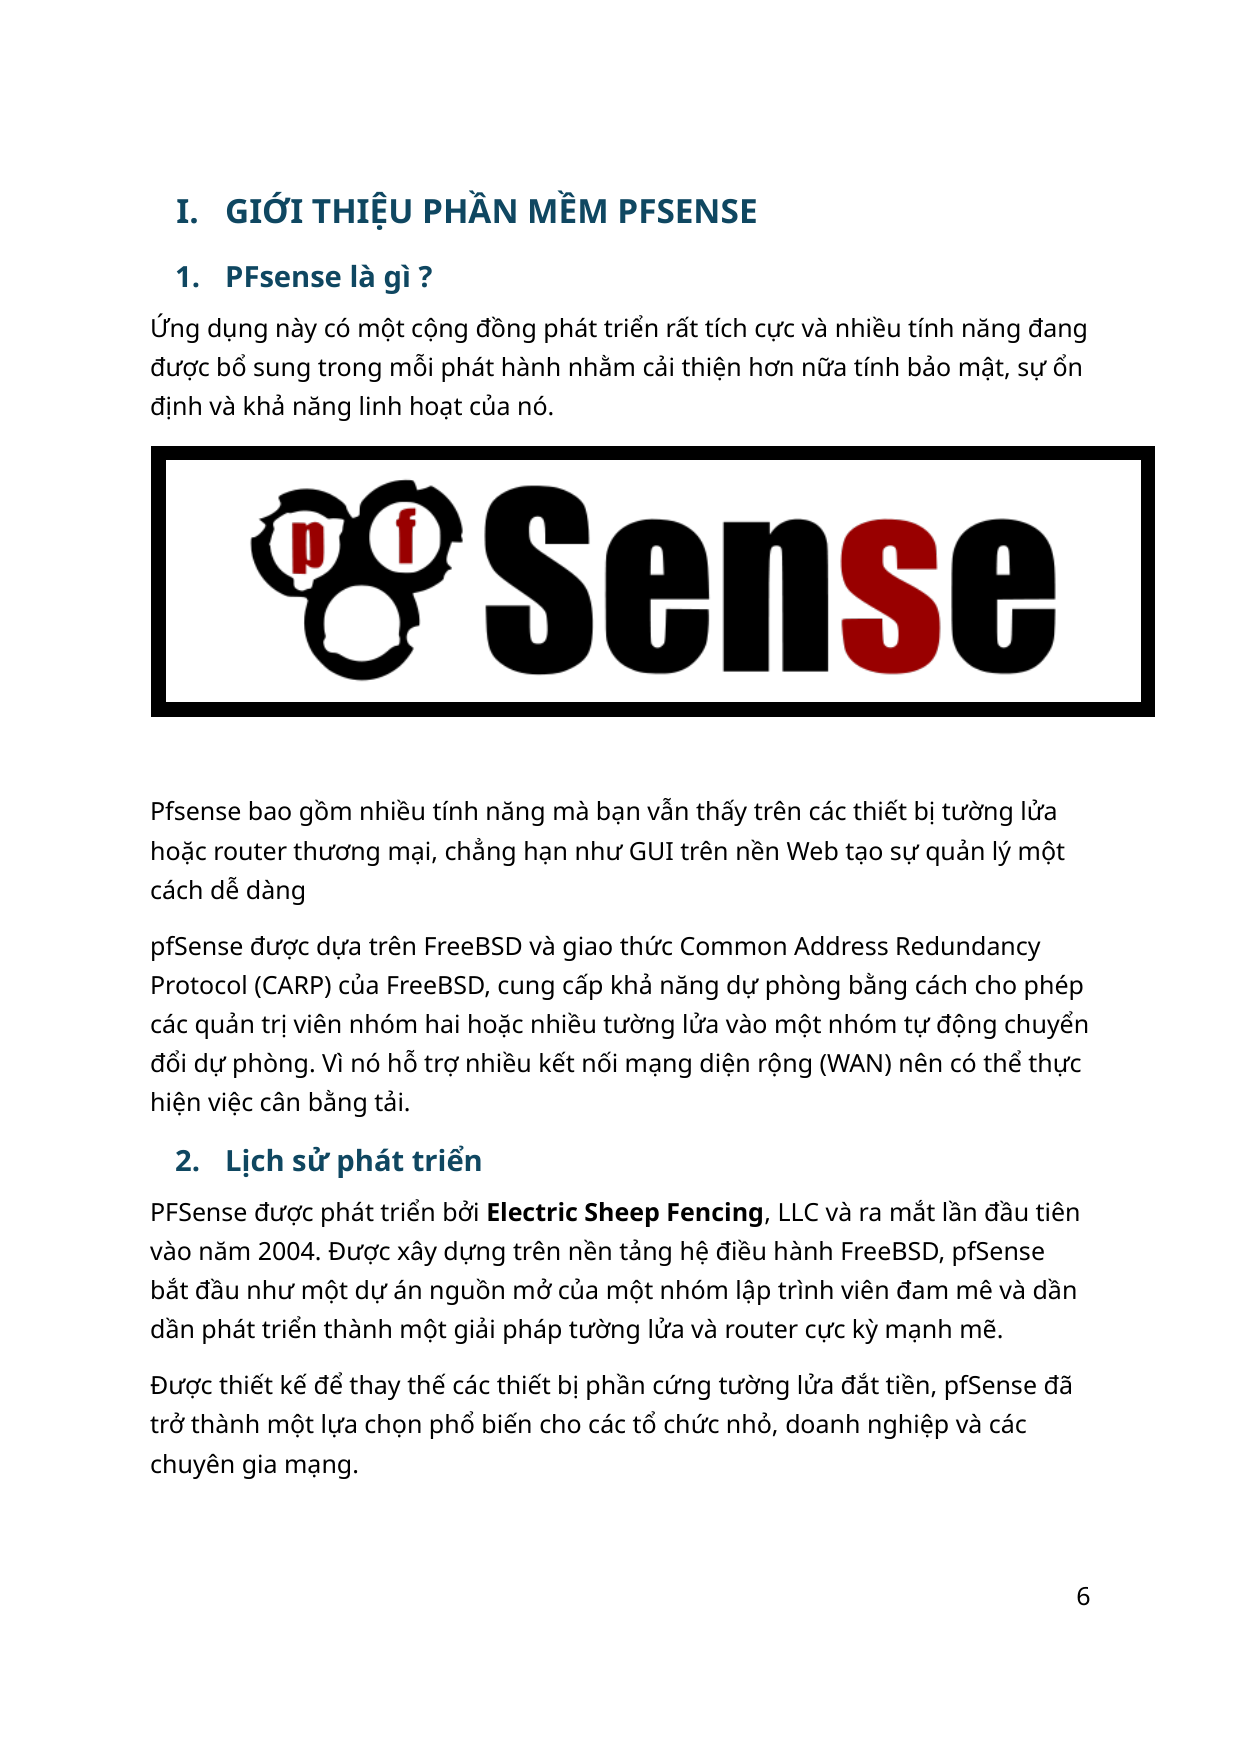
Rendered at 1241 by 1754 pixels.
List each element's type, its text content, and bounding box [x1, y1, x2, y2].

text Được thiết kế để thay thế các thiết bị phần cứng tường lửa đắt tiền, pfSense đã trở thành một lựa chọn phổ biến cho các tổ chức nhỏ, doanh nghiệp và các chuyên gia mạng. [150, 1368, 1090, 1480]
subtitle PFsense là gì ? [187, 256, 1090, 296]
picture [166, 460, 1141, 702]
text pfSense được dựa trên FreeBSD và giao thức Common Address Redundancy Protocol (CARP) của FreeBSD, cung cấp khả năng dự phòng bằng cách cho phép các quản trị viên nhóm hai hoặc nhiều tường lửa vào một nhóm tự động chuyển đổi dự phòng. Vì nó hỗ trợ nhiều kết nối mạng diện rộng (WAN) nên có thể thực hiện việc cân bằng tải. [150, 928, 1090, 1119]
text Pfsense bao gồm nhiều tính năng mà bạn vẫn thấy trên các thiết bị tường lửa hoặc router thương mại, chẳng hạn như GUI trên nền Web tạo sự quản lý một cách dễ dàng [150, 794, 1090, 906]
subtitle Lịch sử phát triển [187, 1141, 1090, 1180]
text Ứng dụng này có một cộng đồng phát triển rất tích cực và nhiều tính năng đang được bổ sung trong mỗi phát hành nhằm cải thiện hơn nữa tính bảo mật, sự ổn định và khả năng linh hoạt của nó. [150, 310, 1090, 423]
text PFSense được phát triển bởi Electric Sheep Fencing, LLC và ra mắt lần đầu tiên vào năm 2004. Được xây dựng trên nền tảng hệ điều hành FreeBSD, pfSense bắt đầu như một dự án nguồn mở của một nhóm lập trình viên đam mê và dần dần phát triển thành một giải pháp tường lửa và router cực kỳ mạnh mẽ. [150, 1195, 1090, 1346]
subtitle GIỚI THIỆU PHẦN MỀM PFSENSE [187, 187, 1090, 233]
